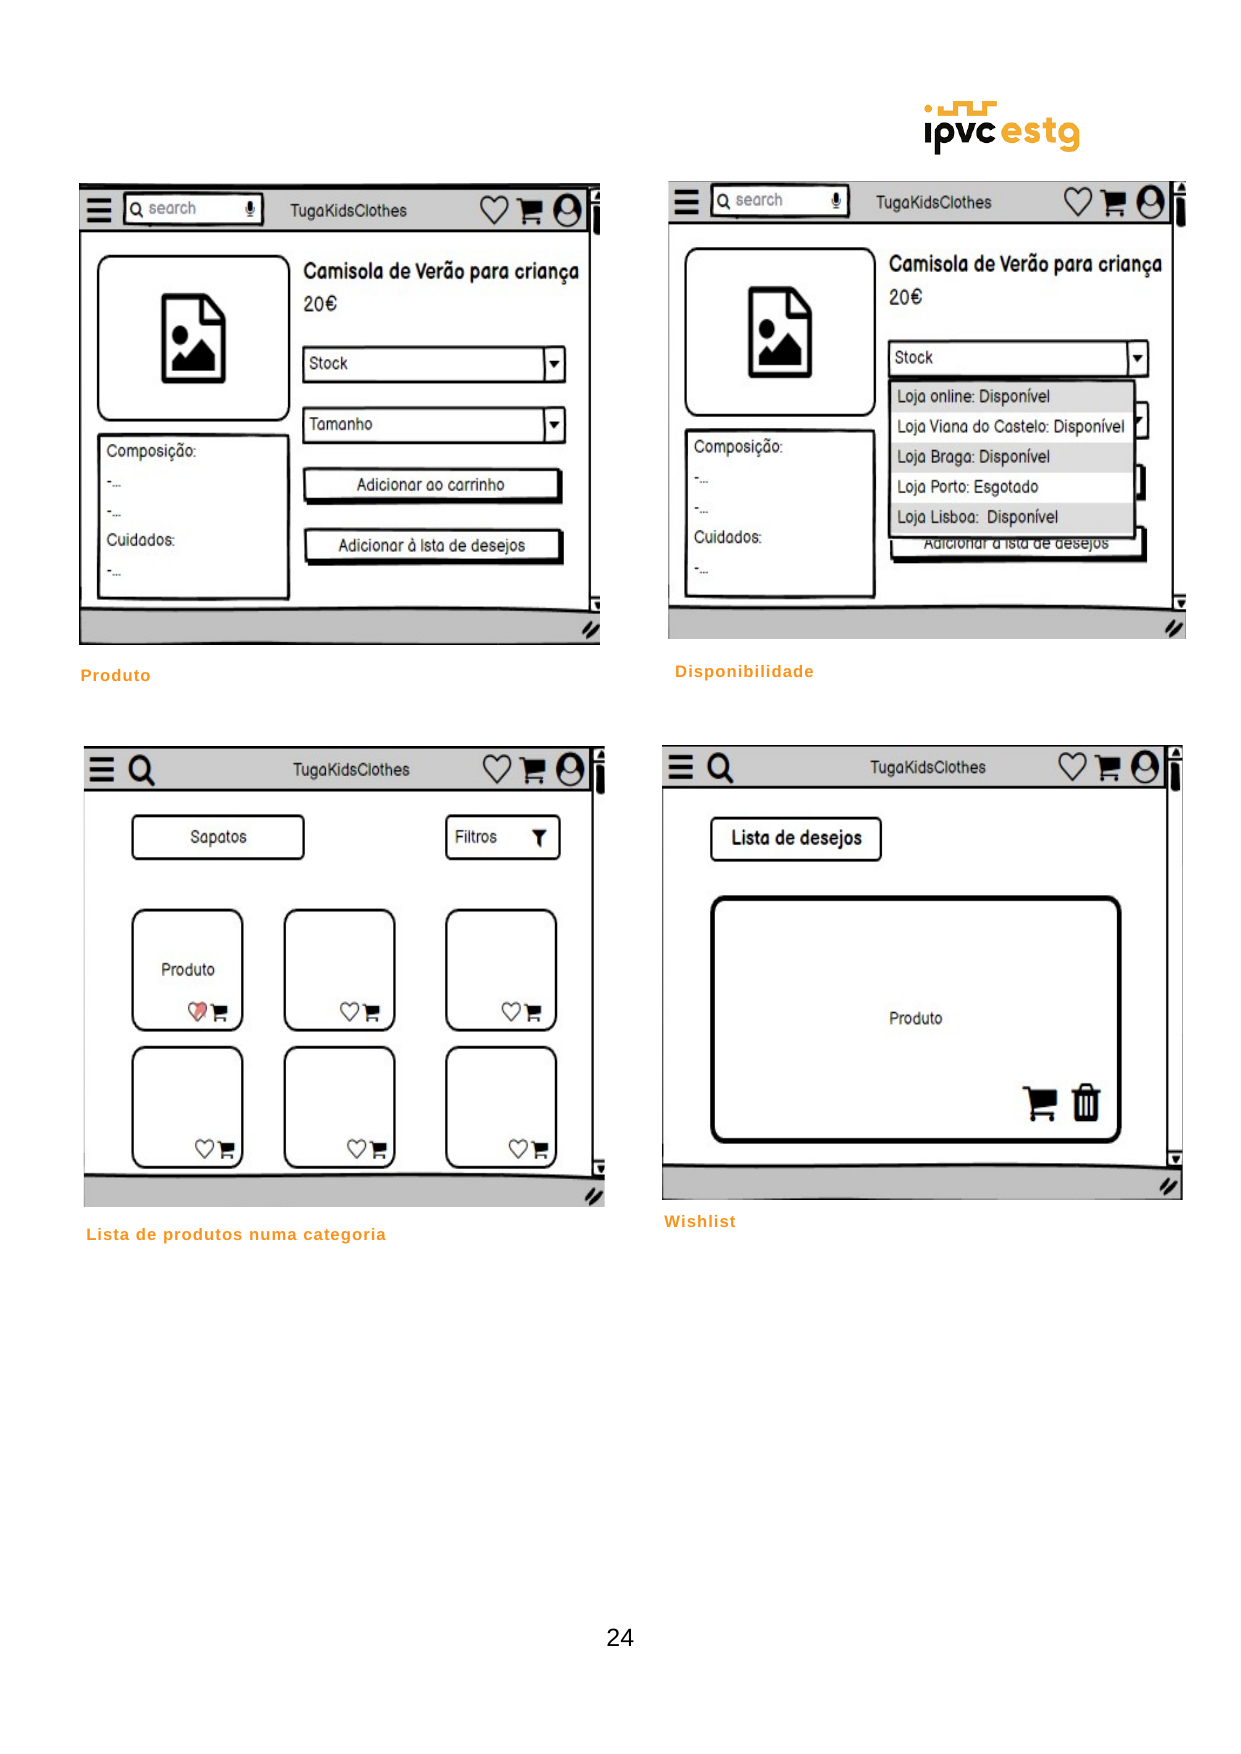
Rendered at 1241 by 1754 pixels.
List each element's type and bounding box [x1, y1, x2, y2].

picture [661, 745, 1183, 1197]
picture [667, 181, 1186, 637]
picture [82, 746, 605, 1205]
picture [77, 183, 600, 643]
picture [919, 85, 1082, 158]
